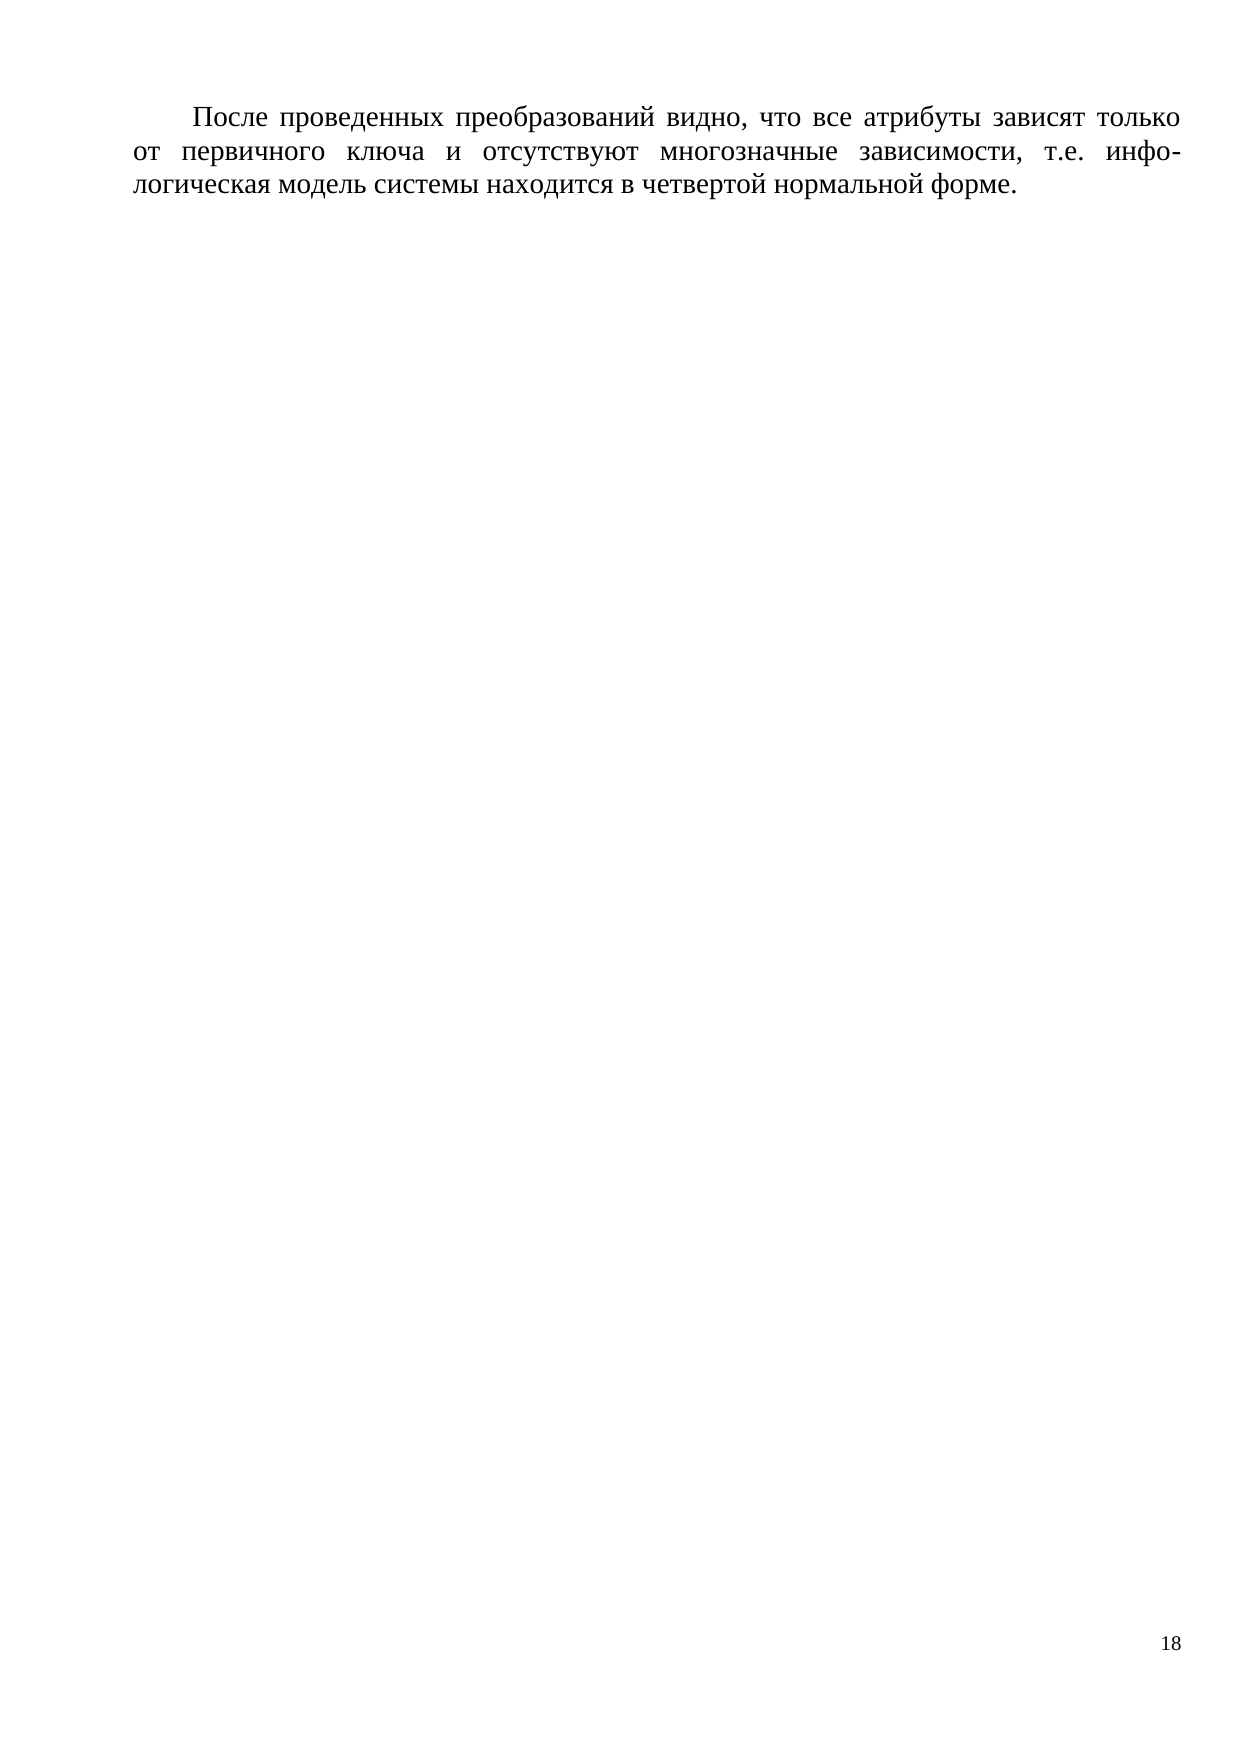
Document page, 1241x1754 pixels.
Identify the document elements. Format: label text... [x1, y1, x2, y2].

text После проведенных преобразований видно, что все атрибуты зависят только от первичного ключа и отсутствуют многозначные зависимости, т.е. инфологическая модель системы находится в четвертой нормальной форме. [133, 99, 1181, 200]
